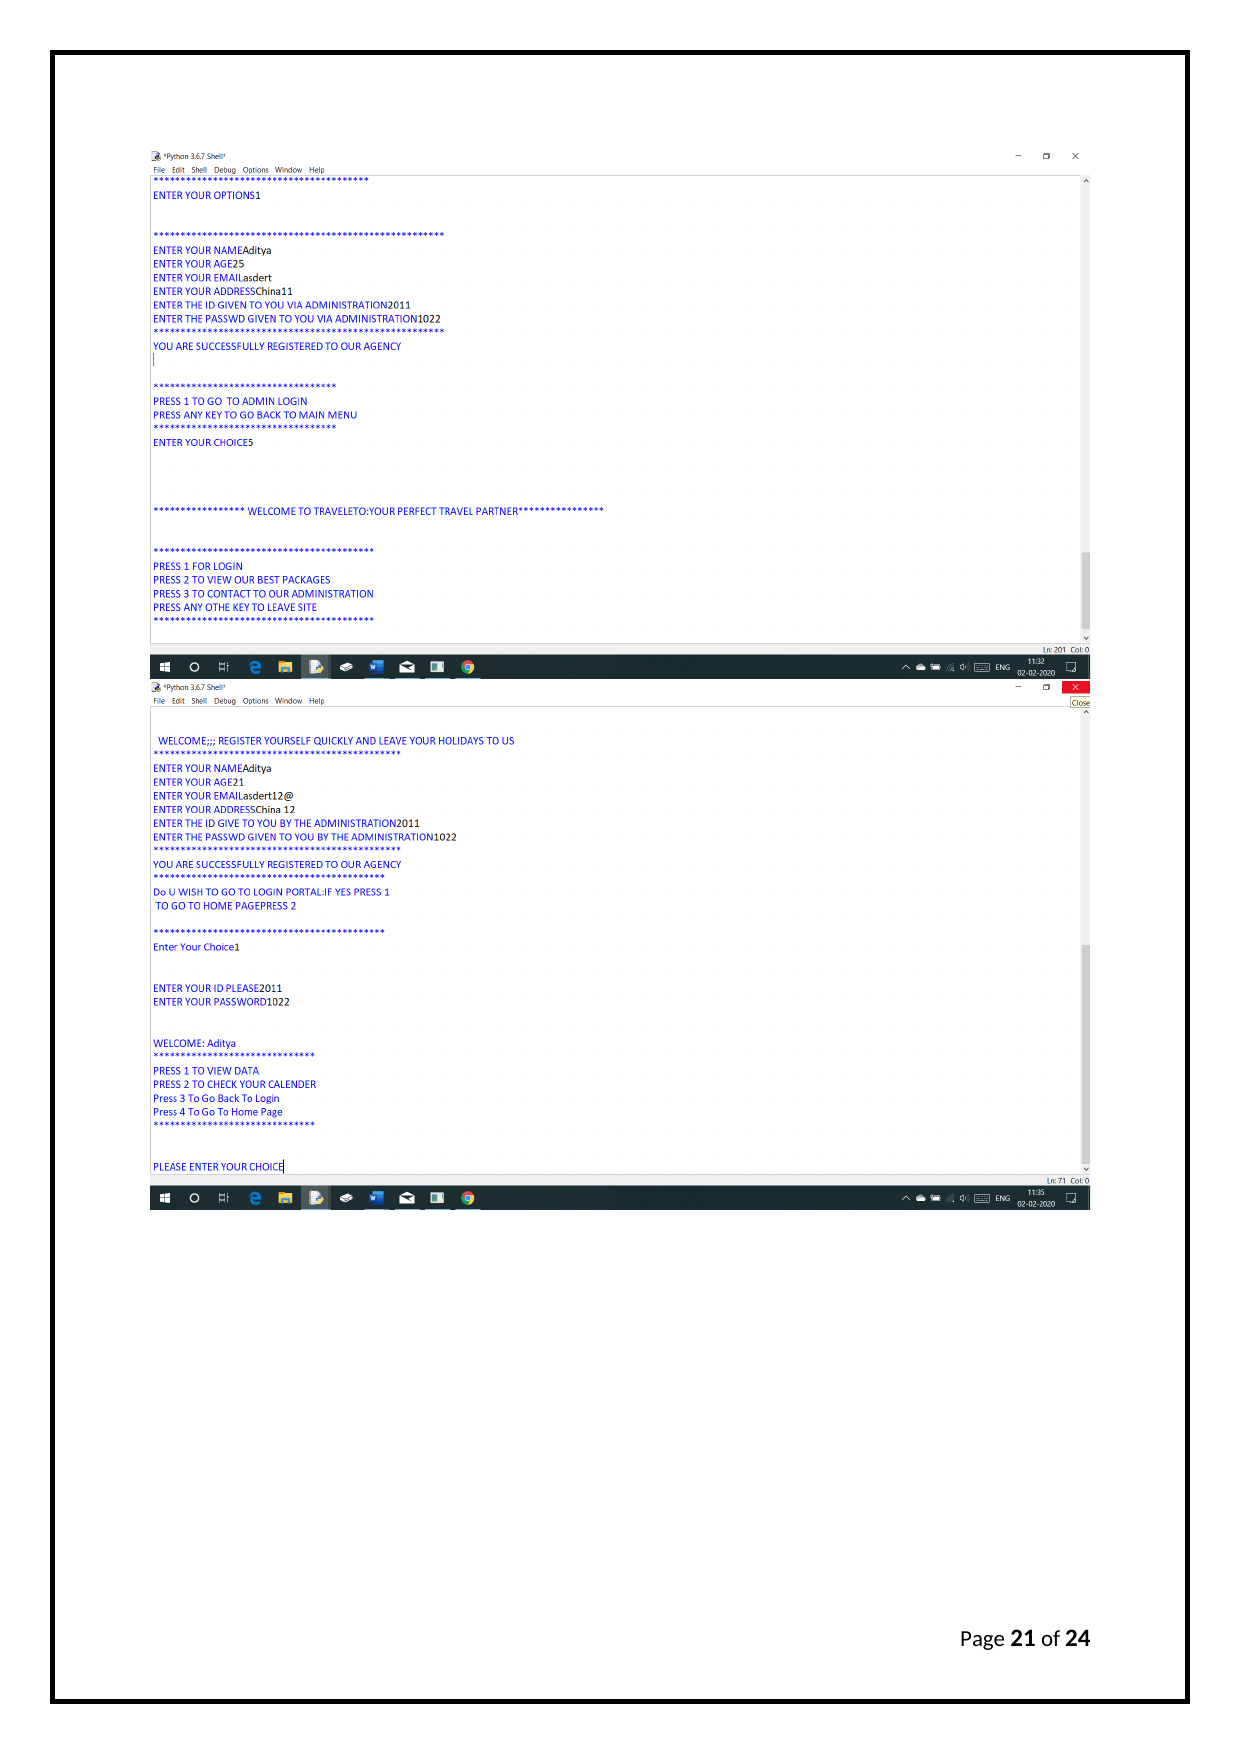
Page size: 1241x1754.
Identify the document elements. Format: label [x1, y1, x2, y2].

picture [150, 150, 1091, 679]
picture [150, 681, 1091, 1210]
